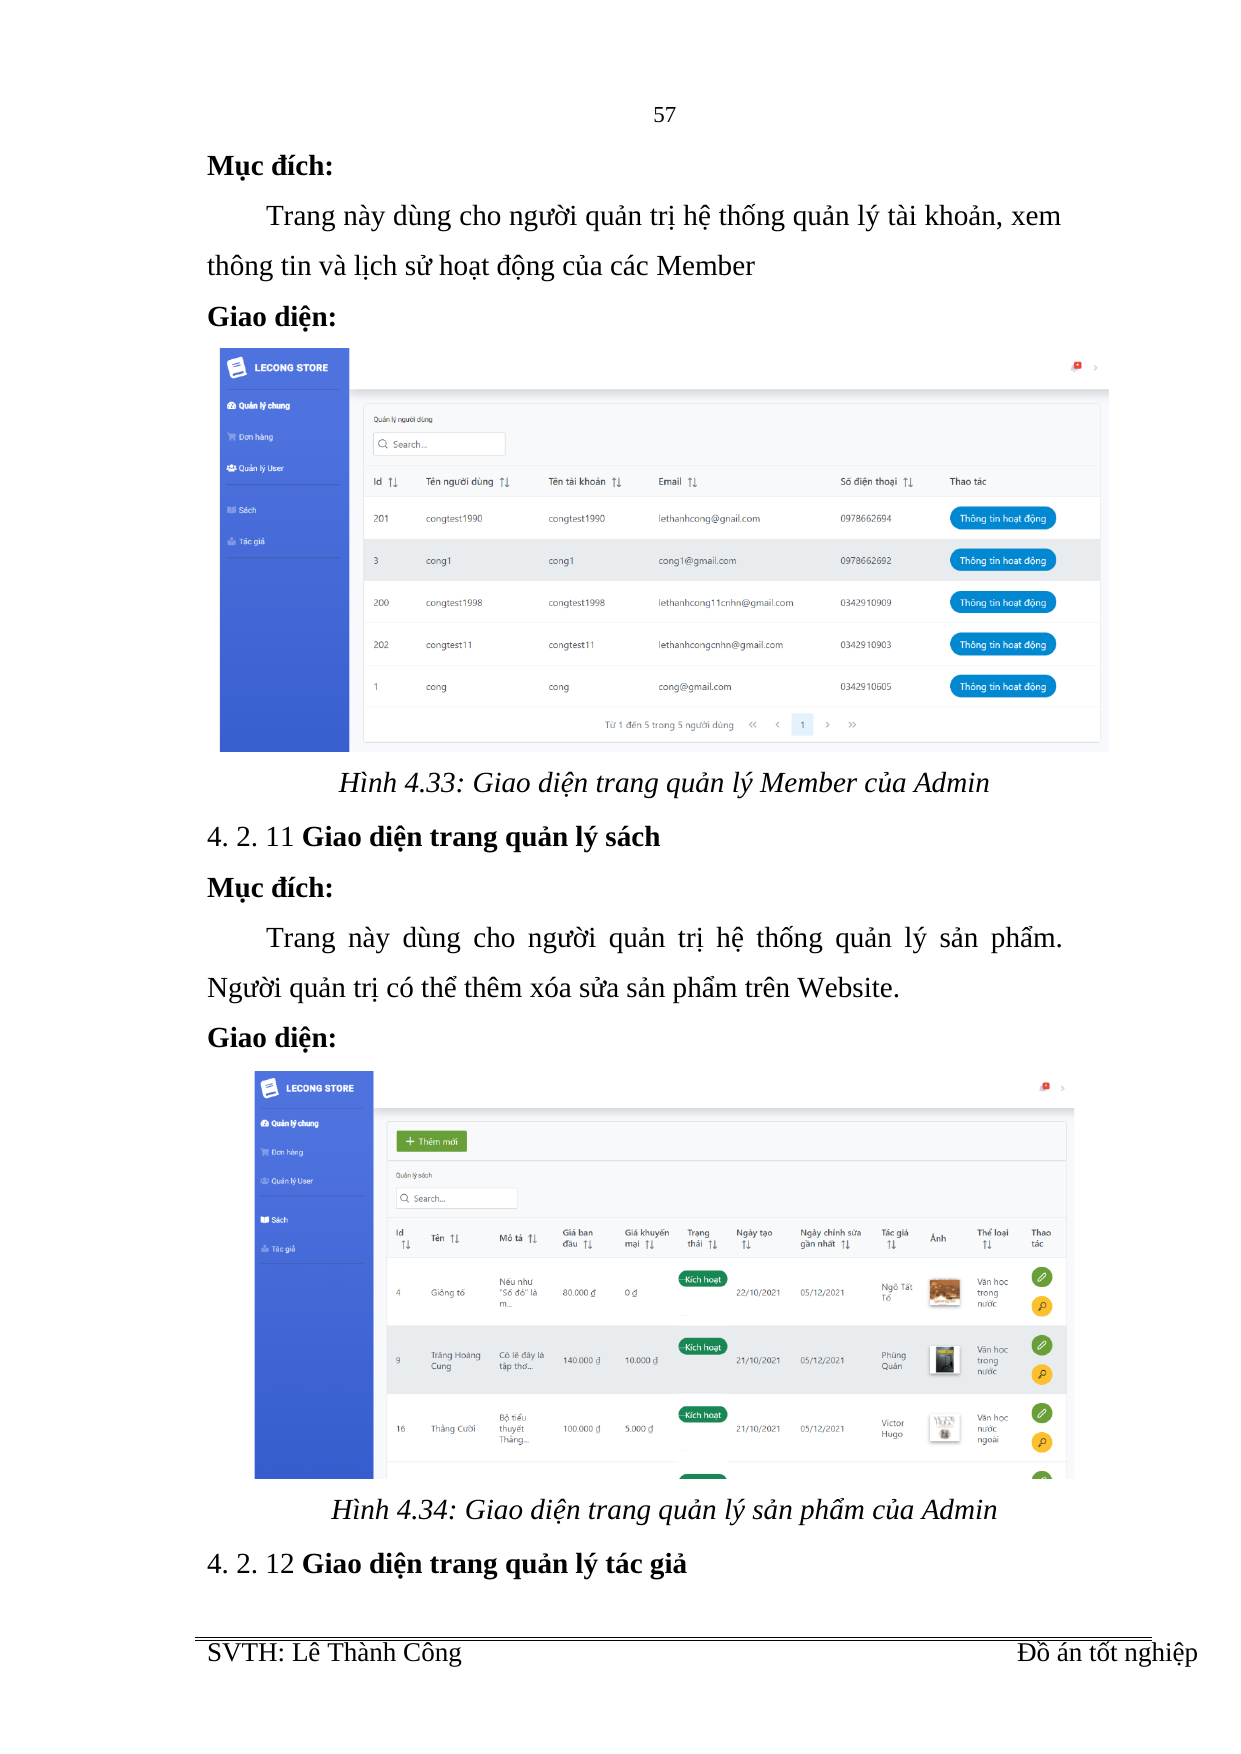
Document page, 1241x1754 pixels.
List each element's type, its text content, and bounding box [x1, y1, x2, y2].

picture [254, 1071, 1075, 1479]
text Trang này dùng cho người quản trị hệ thống quản lý tài khoản, xem thông tin và lịch sử hoạt động của các Member [207, 198, 1063, 282]
text Giao diện: [207, 1021, 1122, 1054]
text Giao diện: [207, 299, 1122, 332]
picture [219, 348, 1109, 752]
text Trang này dùng cho người quản trị hệ thống quản lý sản phẩm. Người quản trị có thể thêm xóa sửa sản phẩm trên Website. [207, 920, 1064, 1004]
subtitle Giao diện trang quản lý sách [207, 819, 1122, 853]
text Mục đích: [207, 148, 1122, 181]
text Mục đích: [207, 870, 1122, 903]
subtitle Giao diện trang quản lý tác giả [207, 1546, 1122, 1580]
